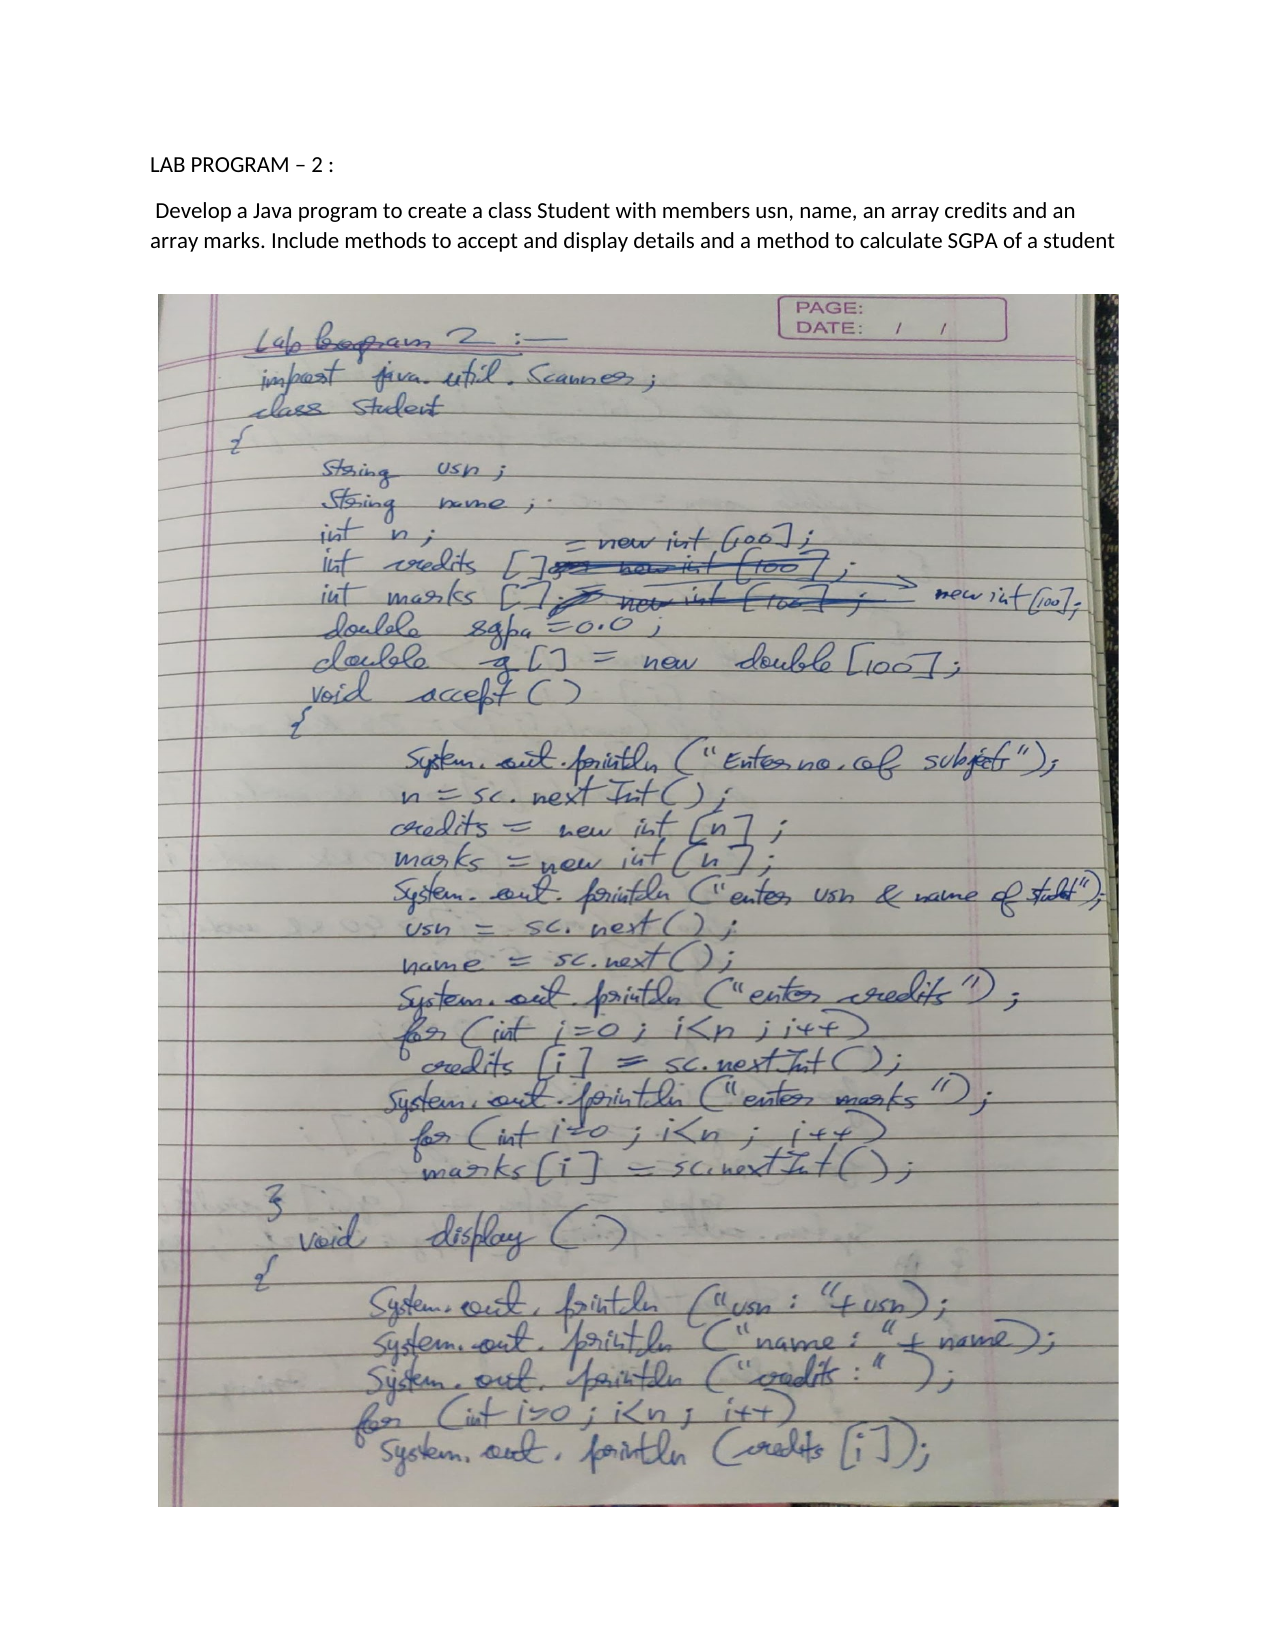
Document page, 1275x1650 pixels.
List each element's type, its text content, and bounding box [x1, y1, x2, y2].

picture [157, 294, 1119, 1507]
text Develop a Java program to create a class Student with members usn, name, an array credits and an array marks. Include methods to accept and display details and a method to calculate SGPA of a student [150, 196, 1125, 254]
text LAB PROGRAM – 2 : [150, 150, 1125, 178]
